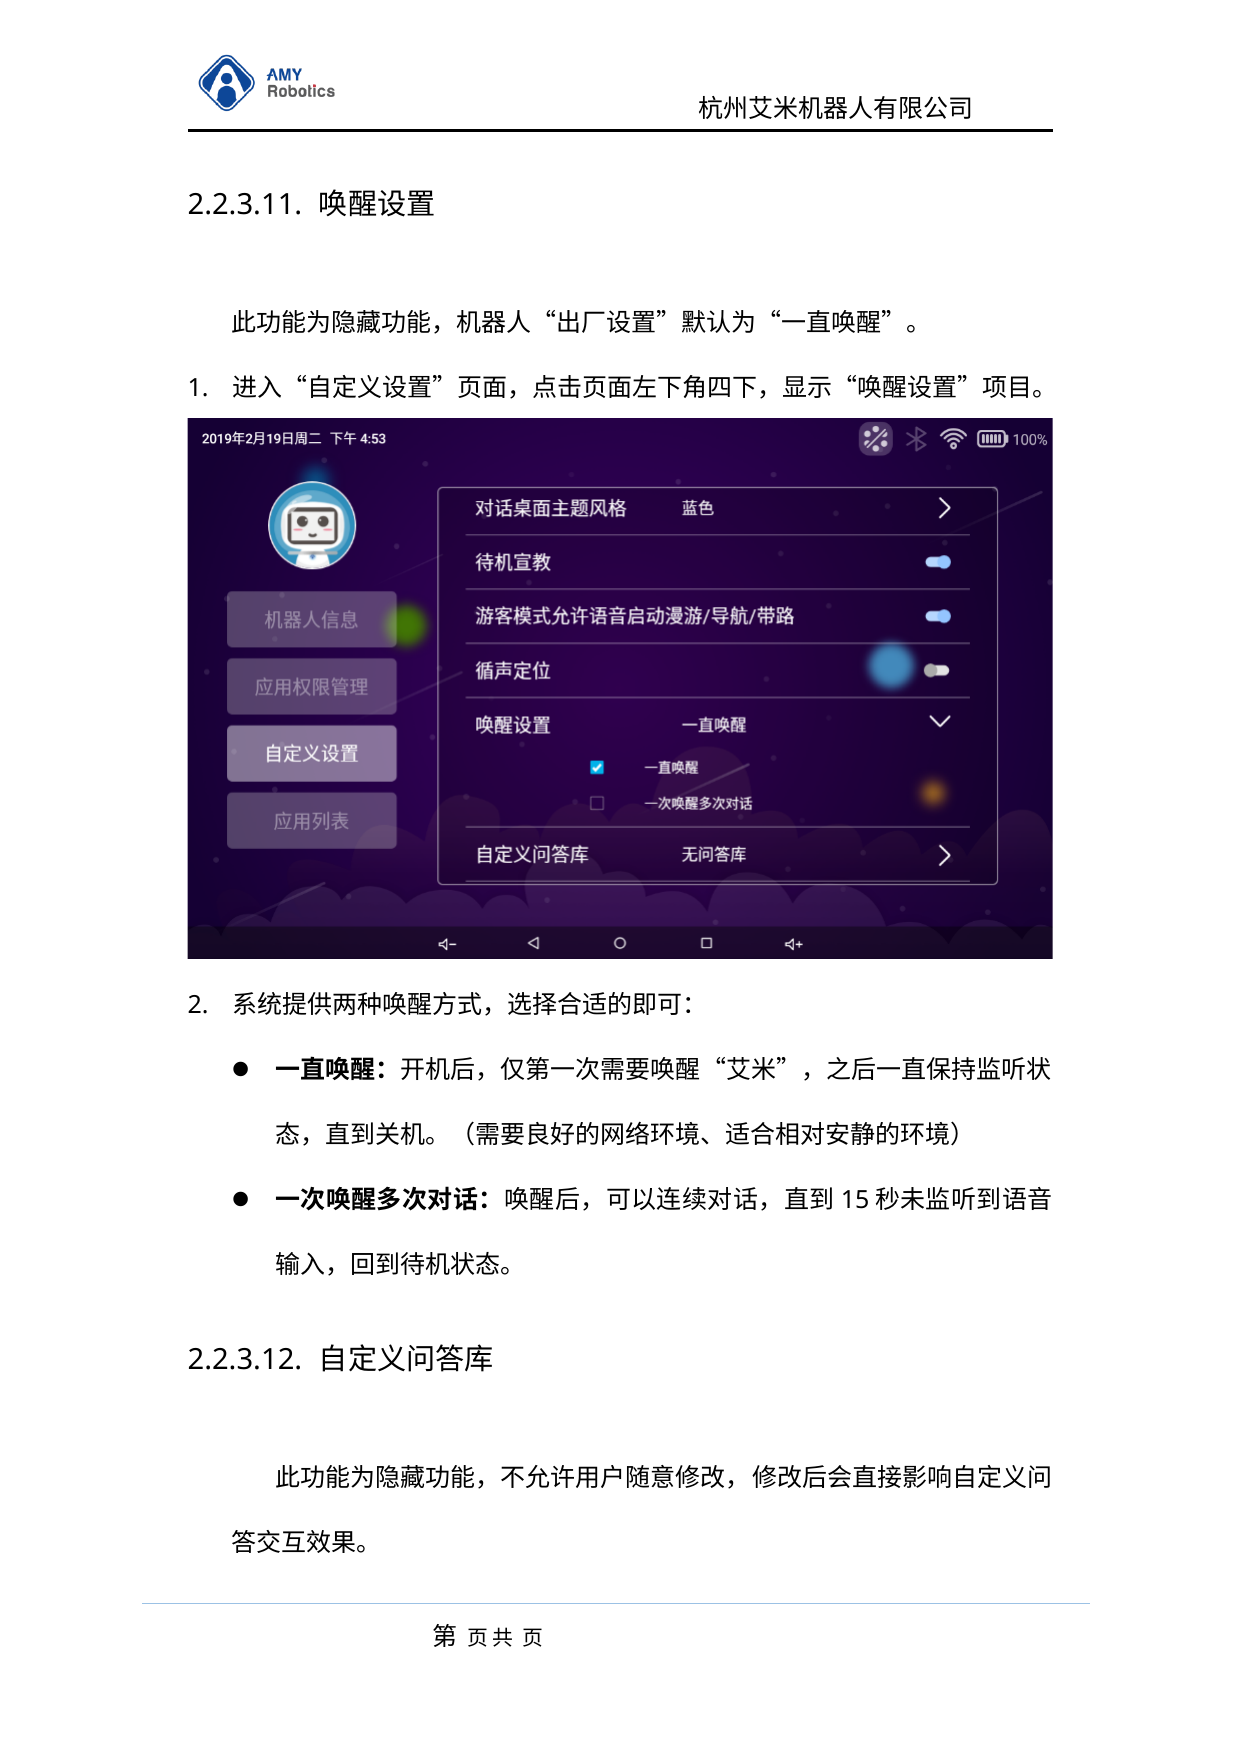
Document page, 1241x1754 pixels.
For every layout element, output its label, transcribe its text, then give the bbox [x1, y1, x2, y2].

list 系统提供两种唤醒方式，选择合适的即可： [187, 971, 1053, 1036]
subtitle 唤醒设置 [187, 169, 1053, 234]
list 一直唤醒：开机后，仅第一次需要唤醒“艾米”，之后一直保持监听状态，直到关机。（需要良好的网络环境、适合相对安静的环境） [231, 1036, 1053, 1166]
list 进入“自定义设置”页面，点击页面左下角四下，显示“唤醒设置”项目。 [187, 353, 1053, 418]
text 此功能为隐藏功能，不允许用户随意修改，修改后会直接影响自定义问答交互效果。 [231, 1443, 1053, 1573]
picture [187, 418, 1053, 959]
picture [196, 53, 337, 112]
list 一次唤醒多次对话：唤醒后，可以连续对话，直到15秒未监听到语音输入，回到待机状态。 [231, 1166, 1053, 1296]
subtitle 自定义问答库 [187, 1325, 1053, 1390]
text 此功能为隐藏功能，机器人“出厂设置”默认为“一直唤醒”。 [187, 288, 1053, 353]
